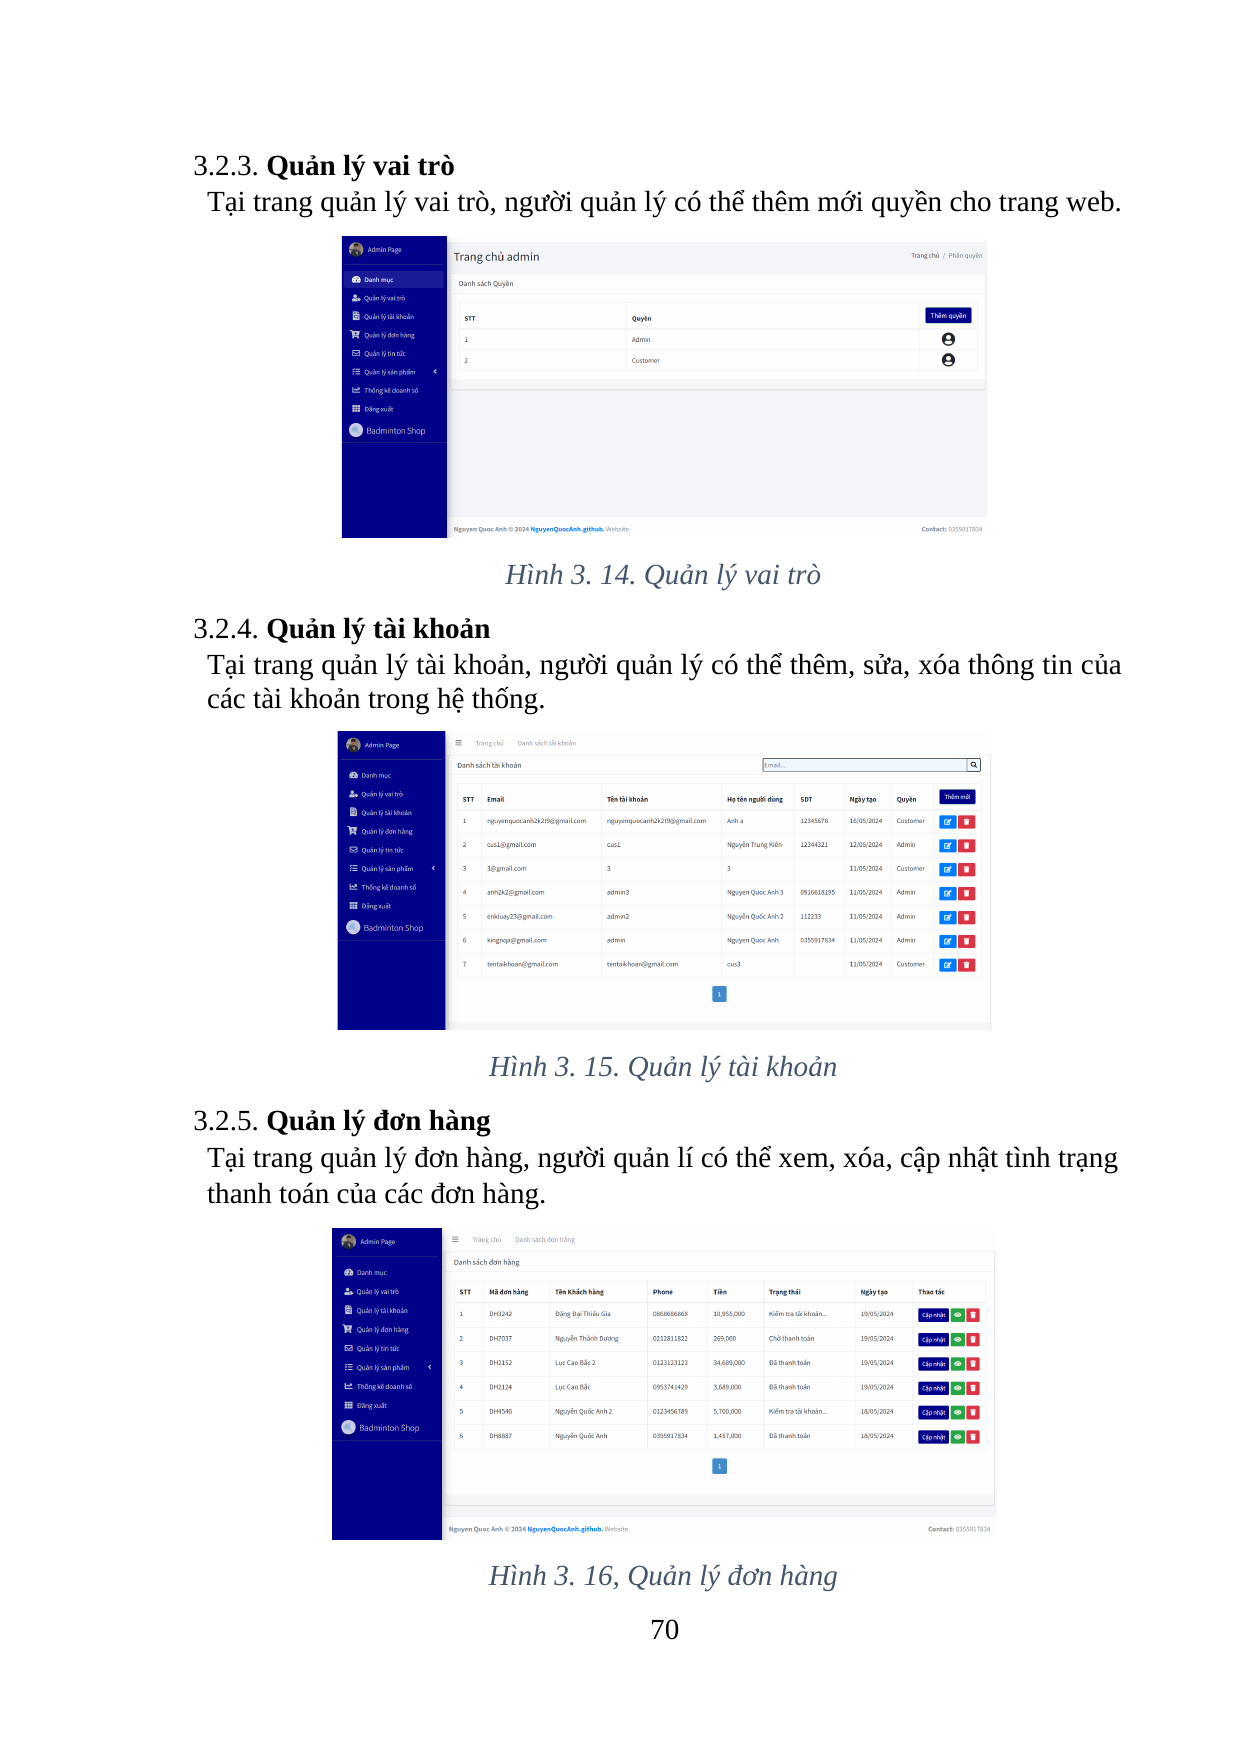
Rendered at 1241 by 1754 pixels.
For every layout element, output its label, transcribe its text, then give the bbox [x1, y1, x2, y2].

text Tại trang quản lý vai trò, người quản lý có thể thêm mới quyền cho trang web. [207, 184, 1122, 217]
text Hình 3. 14. Quản lý vai trò [207, 557, 1122, 590]
text Tại trang quản lý đơn hàng, người quản lí có thể xem, xóa, cập nhật tình trạng thanh toán của các đơn hàng. [207, 1140, 1122, 1209]
text Hình 3. 16, Quản lý đơn hàng [207, 1558, 1122, 1592]
subtitle Quản lý vai trò [266, 148, 1122, 181]
subtitle Quản lý đơn hàng [266, 1103, 1122, 1137]
text Tại trang quản lý tài khoản, người quản lý có thể thêm, sửa, xóa thông tin của các tài khoản trong hệ thống. [207, 647, 1122, 714]
picture [337, 731, 992, 1030]
text Hình 3. 15. Quản lý tài khoản [207, 1049, 1122, 1083]
picture [332, 1228, 997, 1540]
subtitle Quản lý tài khoản [266, 611, 1122, 645]
picture [341, 236, 988, 538]
